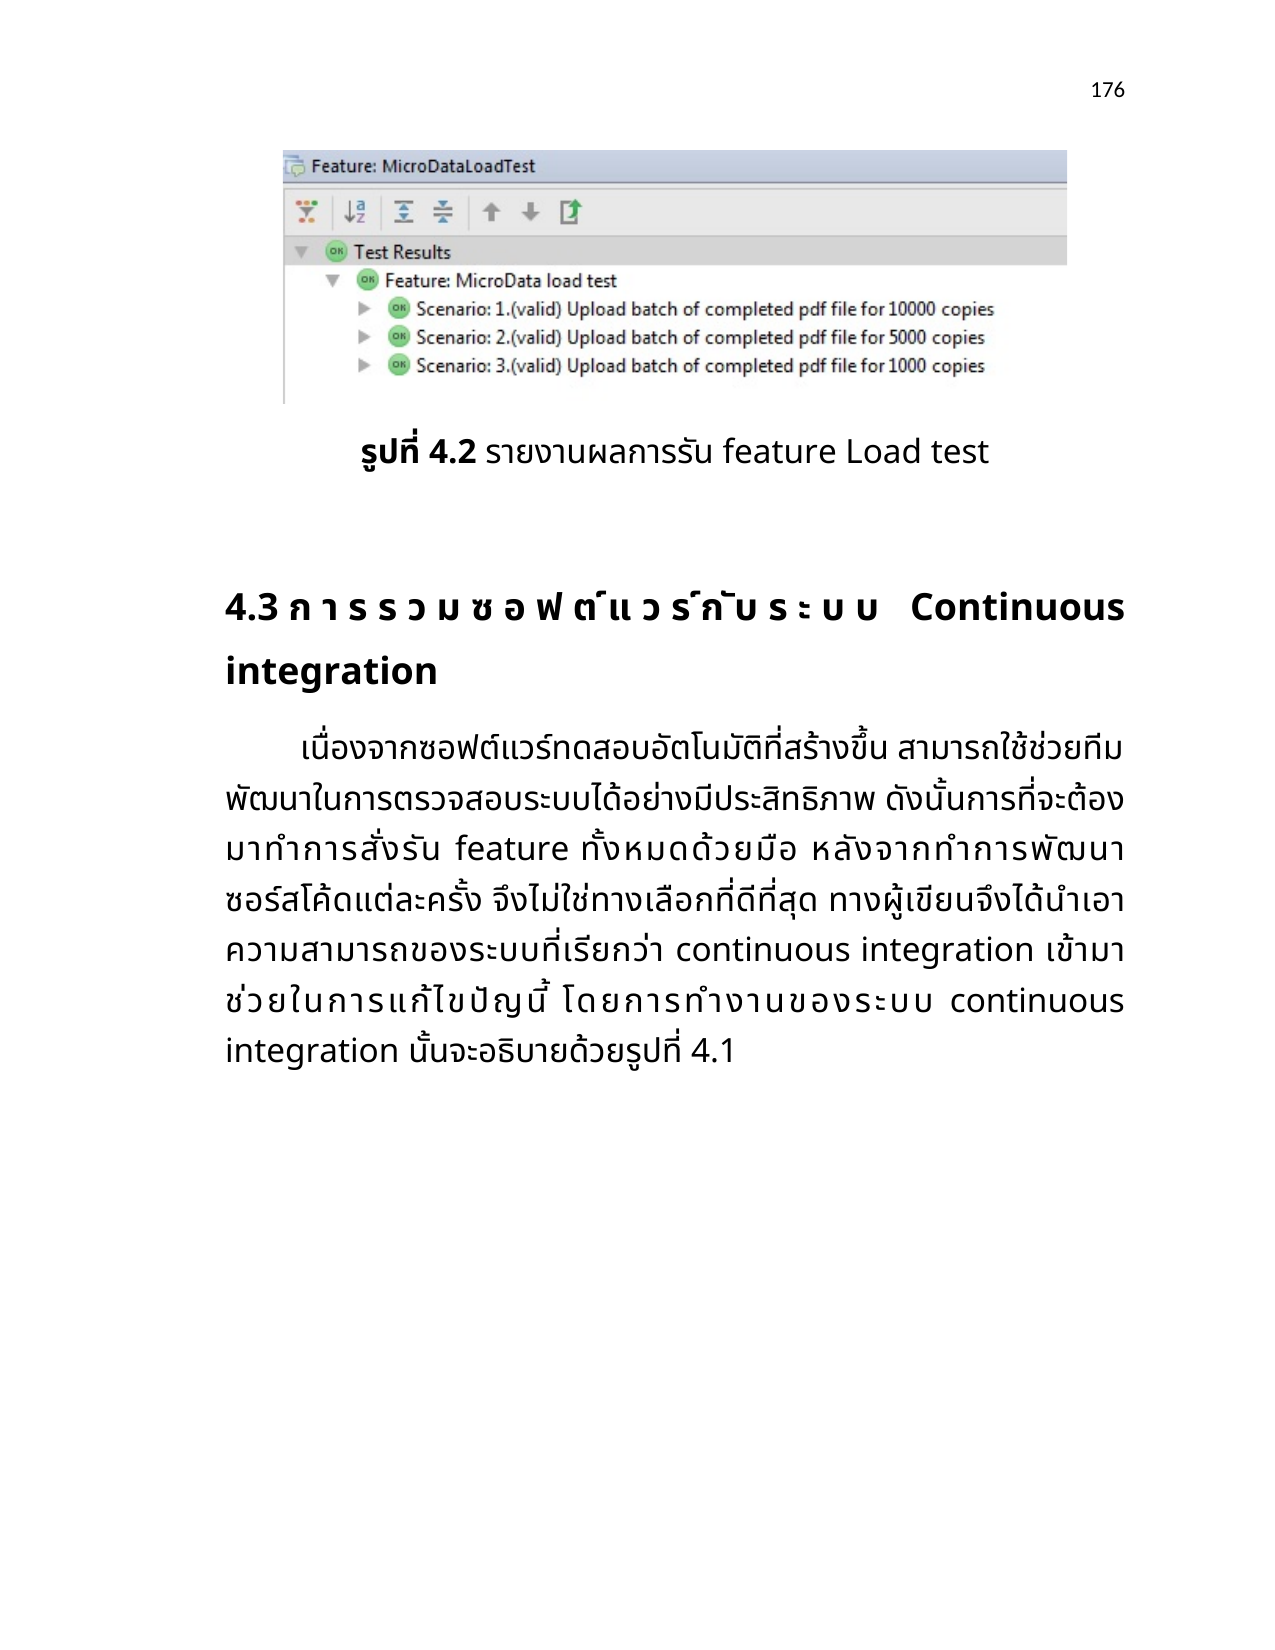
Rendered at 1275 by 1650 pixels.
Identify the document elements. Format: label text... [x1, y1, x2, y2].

text รายงานผลการรัน feature Load test [225, 428, 1125, 479]
text เนื่องจากซอฟต์แวร์ทดสอบอัตโนมัติที่สร้างขึ้น สามารถใช้ช่วยทีมพัฒนาในการตรวจสอบระบบได้อย่างมีประสิทธิภาพ ดังนั้นการที่จะต้องมาทำการสั่งรัน feature ทั้งหมดด้วยมือ หลังจากทำการพัฒนาซอร์สโค้ดแต่ละครั้ง จึงไม่ใช่ทางเลือกที่ดีที่สุด ทางผู้เขียนจึงได้นำเอาความสามารถของระบบที่เรียกว่า continuous integration เข้ามาช่วยในการแก้ไขปัญนี้ โดยการทำงานของระบบ continuous integration นั้นจะอธิบายด้วยรูปที่ 4.12 [225, 724, 1125, 1078]
text การรวมซอฟต์แวร์กับระบบ Continuous integration [225, 580, 1125, 696]
picture [282, 150, 1068, 404]
